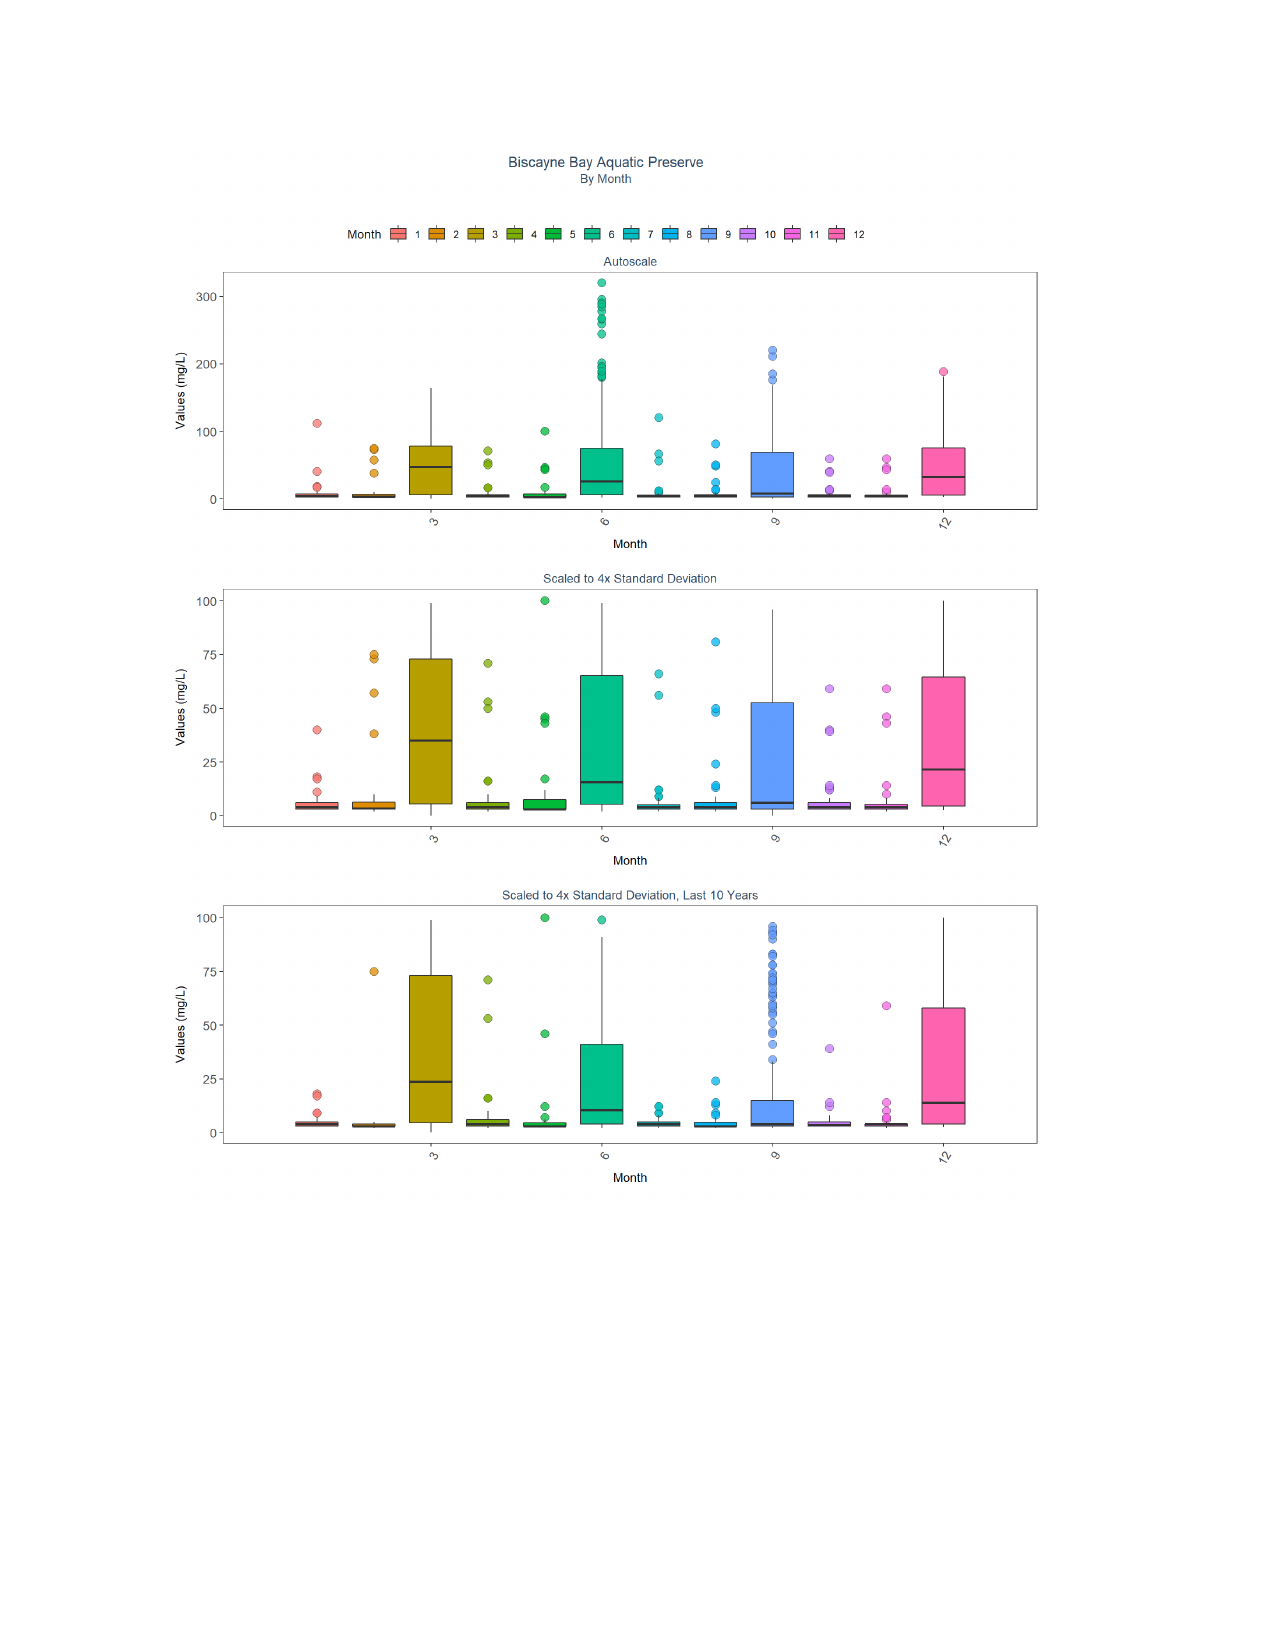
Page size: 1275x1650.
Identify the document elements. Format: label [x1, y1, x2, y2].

picture [168, 150, 1044, 1200]
